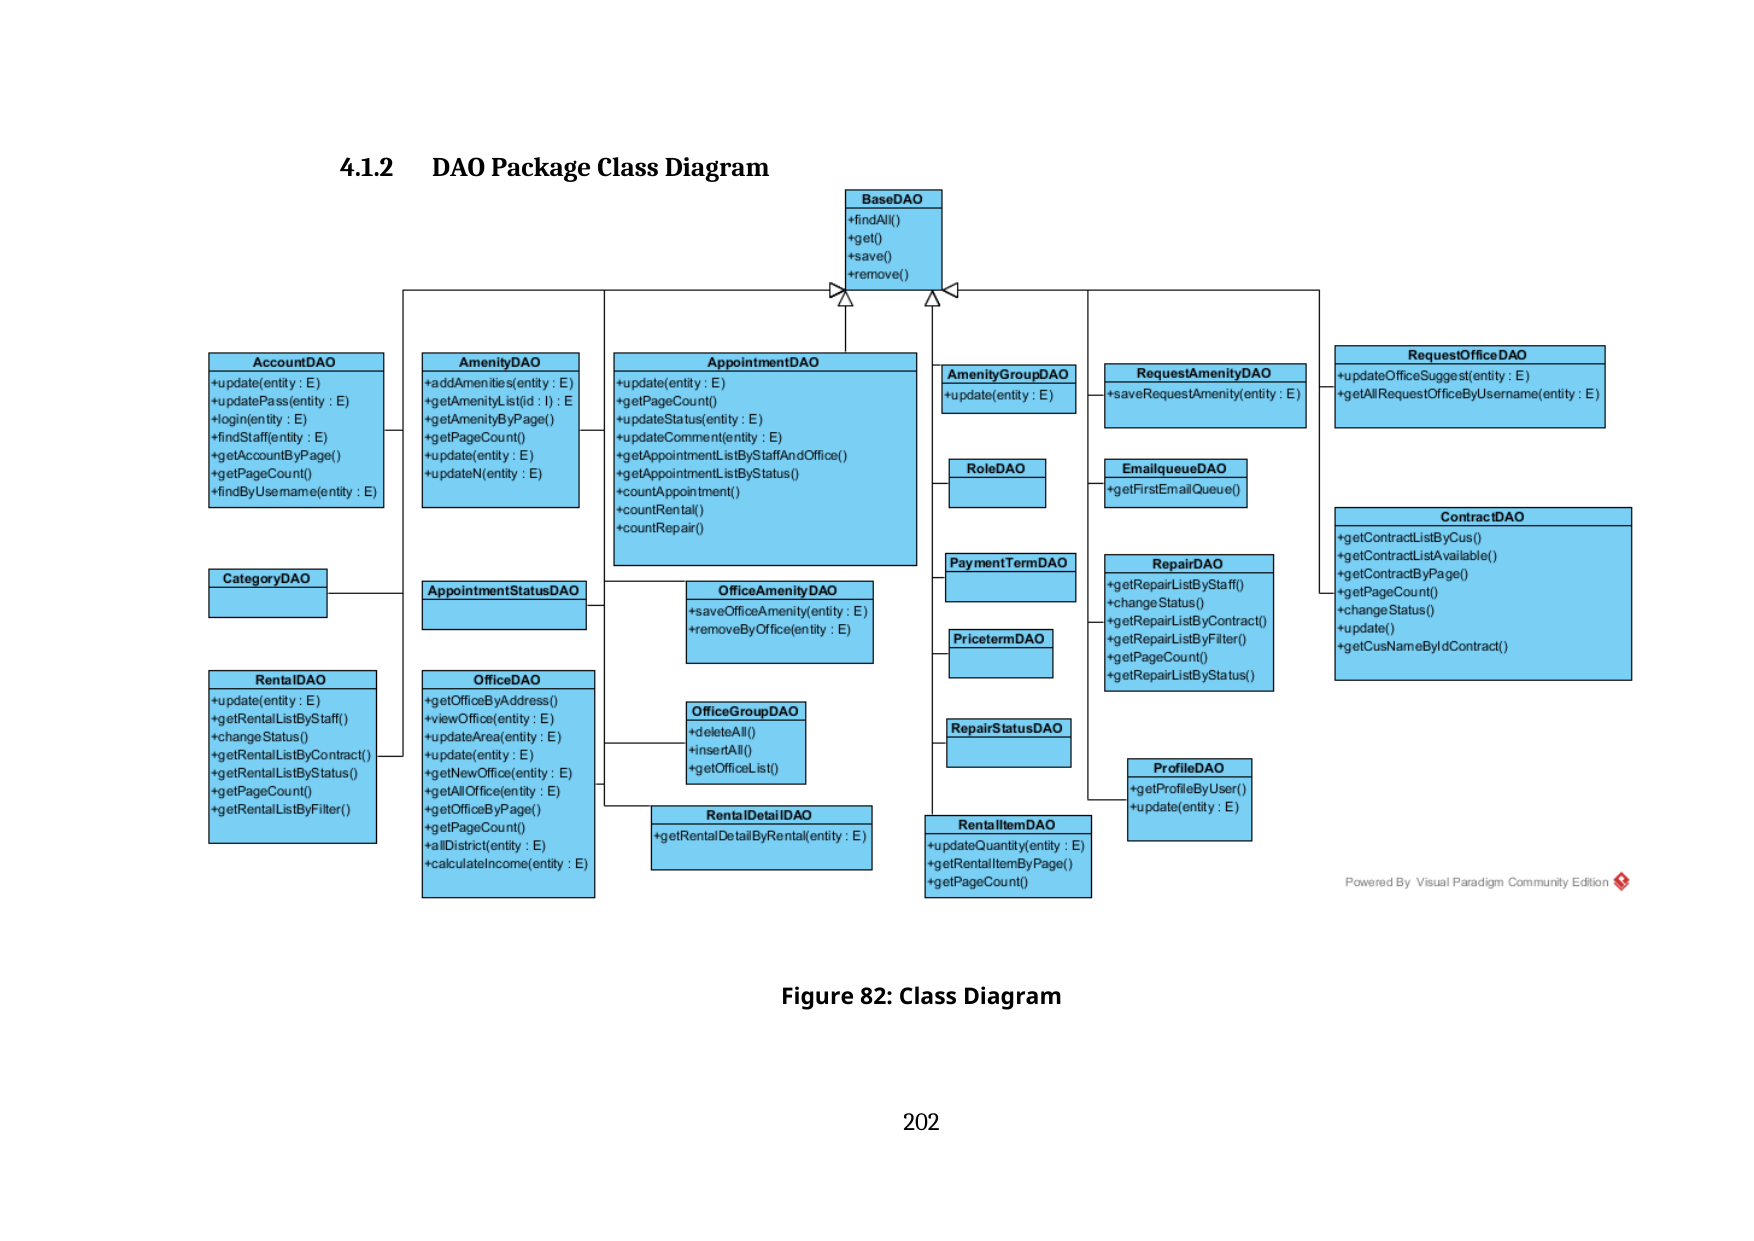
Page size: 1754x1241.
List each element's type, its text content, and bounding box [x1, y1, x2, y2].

subtitle DAO Package Class Diagram [340, 152, 1636, 183]
picture [206, 187, 1636, 902]
